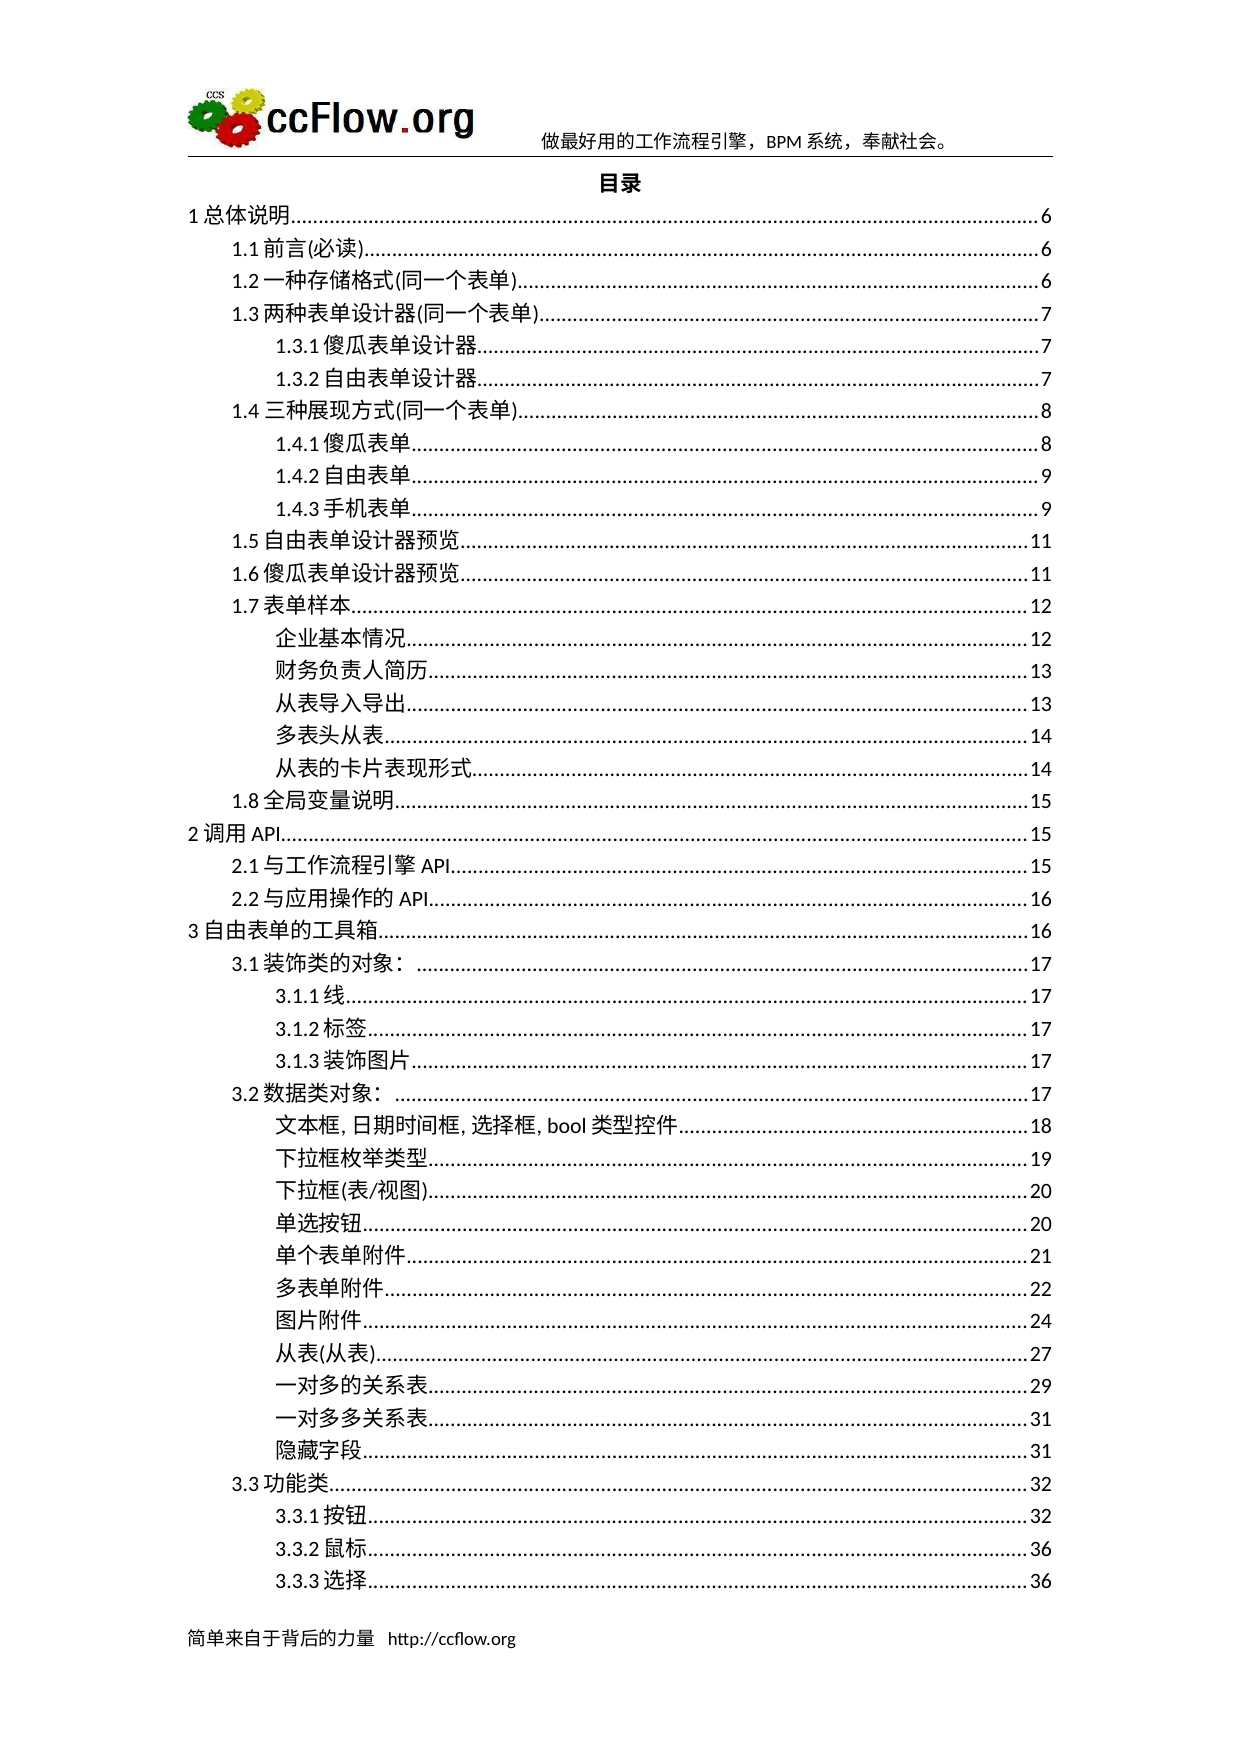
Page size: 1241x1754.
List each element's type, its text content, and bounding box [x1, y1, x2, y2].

text 2.1与工作流程引擎API 15 [231, 848, 1053, 881]
picture [187, 88, 478, 149]
text 1.2一种存储格式(同一个表单) 6 [231, 263, 1053, 296]
text 隐藏字段 31 [275, 1433, 1053, 1466]
text 一对多多关系表 31 [275, 1401, 1053, 1433]
text 1.4 三种展现方式(同一个表单) 8 [231, 393, 1053, 426]
text 图片附件 24 [275, 1303, 1053, 1336]
text 下拉框(表/视图) 20 [275, 1173, 1053, 1206]
text 3.1.2标签 17 [275, 1011, 1053, 1043]
text 1.5自由表单设计器预览 11 [231, 523, 1053, 556]
text 3自由表单的工具箱 16 [187, 913, 1053, 946]
text 1.1前言(必读) 6 [231, 231, 1053, 263]
text 财务负责人简历 13 [275, 653, 1053, 686]
text 1总体说明 6 [187, 198, 1053, 231]
text 3.1装饰类的对象： 17 [231, 946, 1053, 978]
text 3.3.1按钮 32 [275, 1498, 1053, 1531]
text 多表头从表 14 [275, 718, 1053, 751]
text 从表导入导出 13 [275, 686, 1053, 718]
text 3.3功能类 32 [231, 1466, 1053, 1498]
text 1.4.2自由表单 9 [275, 458, 1053, 491]
text 下拉框枚举类型 19 [275, 1141, 1053, 1173]
text 1.8全局变量说明 15 [231, 783, 1053, 816]
text 3.3.3选择 36 [275, 1563, 1053, 1596]
text 1.4.3手机表单 9 [275, 491, 1053, 523]
text 从表(从表) 27 [275, 1336, 1053, 1368]
text 3.1.1线 17 [275, 978, 1053, 1011]
text 目录 [187, 166, 1053, 198]
text 1.4.1傻瓜表单 8 [275, 426, 1053, 458]
text 从表的卡片表现形式 14 [275, 751, 1053, 783]
text 1.3两种表单设计器(同一个表单) 7 [231, 296, 1053, 328]
text 企业基本情况 12 [275, 621, 1053, 653]
text 2.2与应用操作的API 16 [231, 881, 1053, 913]
text 2调用API 15 [187, 816, 1053, 848]
text 文本框, 日期时间框, 选择框, bool类型控件. 18 [275, 1108, 1053, 1141]
text 1.3.1傻瓜表单设计器 7 [275, 328, 1053, 361]
text 1.6傻瓜表单设计器预览 11 [231, 556, 1053, 588]
text 1.7表单样本 12 [231, 588, 1053, 621]
text 3.3.2鼠标 36 [275, 1531, 1053, 1563]
text 多表单附件 22 [275, 1271, 1053, 1303]
text 一对多的关系表 29 [275, 1368, 1053, 1401]
text 单选按钮 20 [275, 1206, 1053, 1238]
text 1.3.2自由表单设计器 7 [275, 361, 1053, 393]
text 单个表单附件 21 [275, 1238, 1053, 1271]
text 3.2数据类对象： 17 [231, 1076, 1053, 1108]
text 3.1.3装饰图片 17 [275, 1043, 1053, 1076]
